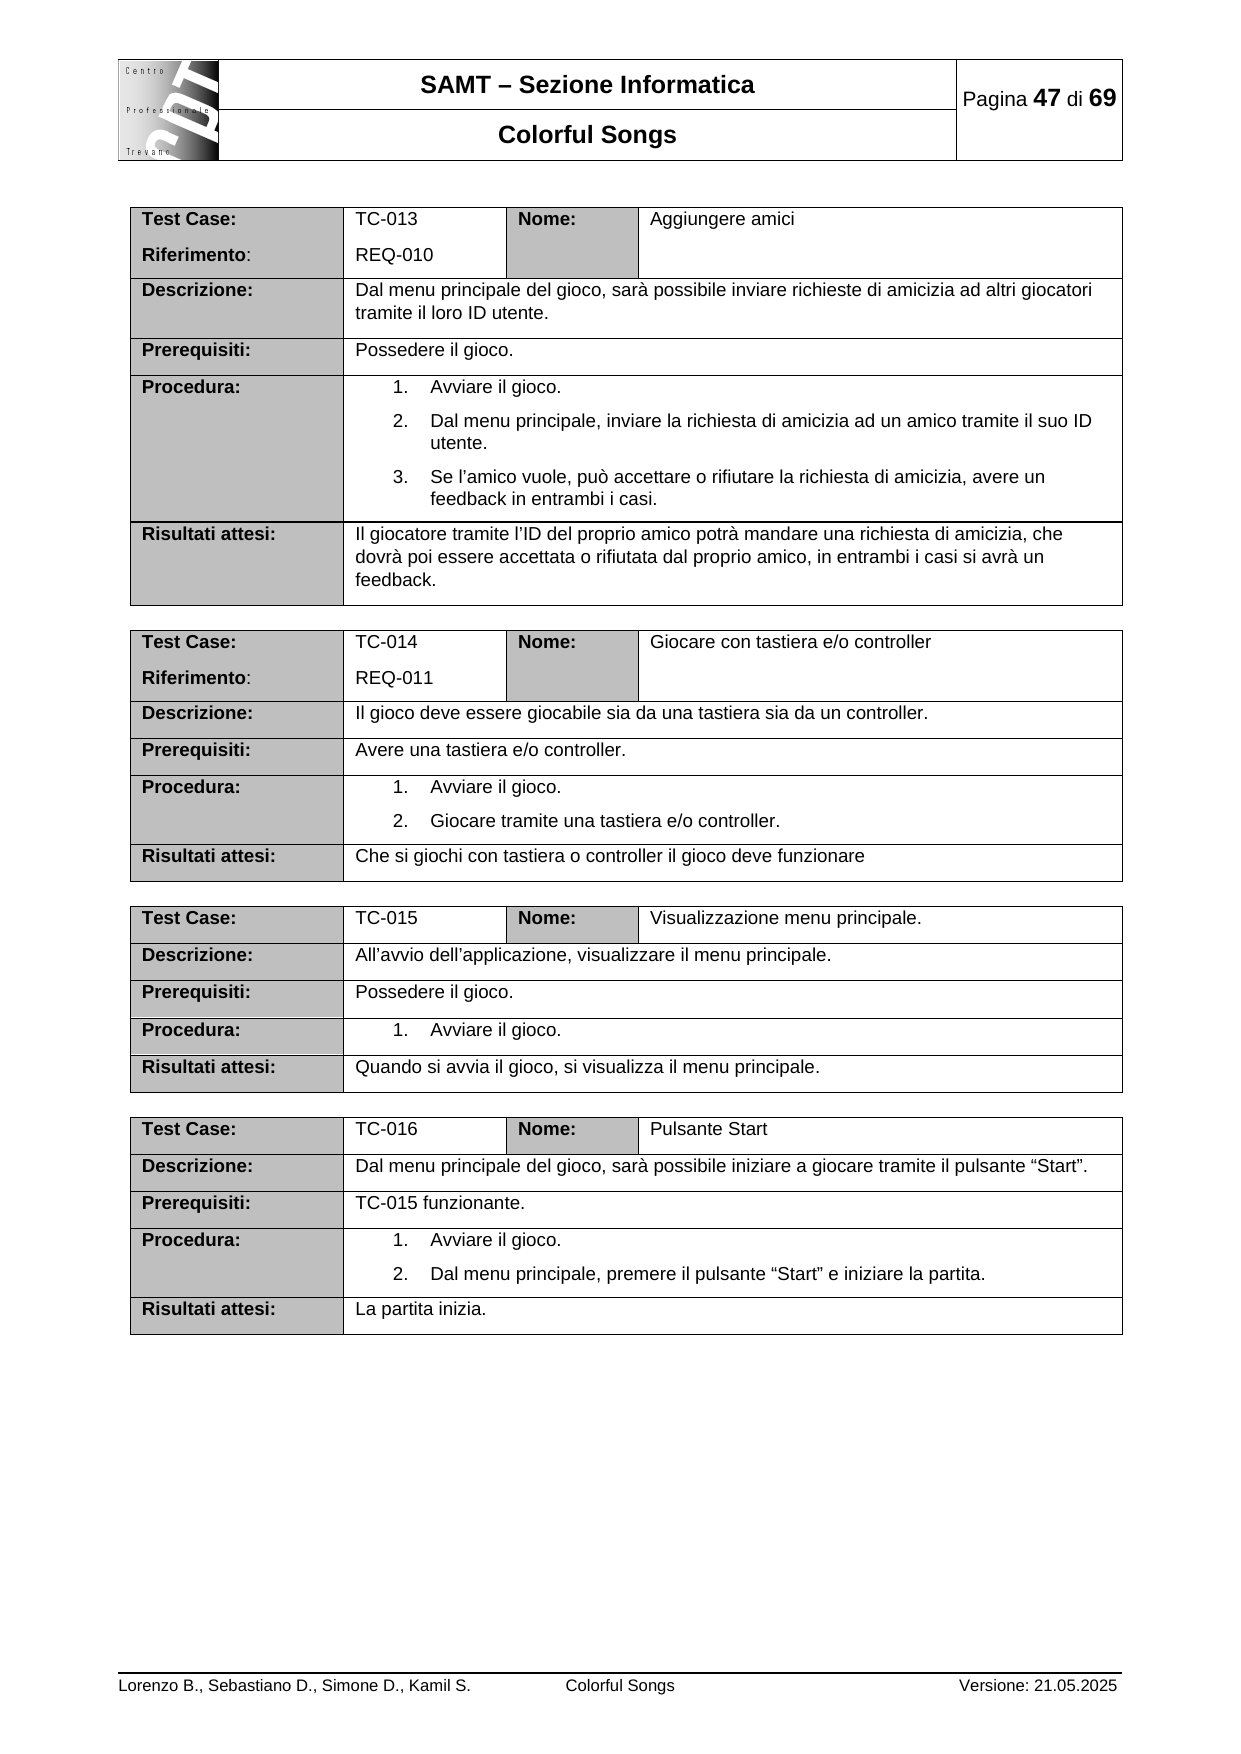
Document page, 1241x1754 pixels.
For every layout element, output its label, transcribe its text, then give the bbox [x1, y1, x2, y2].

table_cell Procedura: [131, 376, 343, 521]
table_header Giocare con tastiera e/o controller [639, 631, 1122, 701]
table_header Nome: [507, 907, 638, 943]
table_header Nome: [507, 208, 638, 278]
table_cell Procedura: [131, 1019, 343, 1054]
table_cell Prerequisiti: [131, 1192, 343, 1228]
table_cell Possedere il gioco. [344, 981, 1122, 1017]
table_header TC-015 [344, 907, 506, 943]
table_cell Avviare il gioco. [344, 1019, 1122, 1054]
table_cell Descrizione: [131, 279, 343, 338]
table_header Nome: [507, 631, 638, 701]
table_cell Avviare il gioco. Dal menu principale, inviare la richiesta di amicizia ad un amico tramite il suo ID utente. Se l’amico vuole, può accettare o rifiutare la richiesta di amicizia, avere un feedback in entrambi i casi. [344, 376, 1122, 521]
table_cell Avviare il gioco. Dal menu principale, premere il pulsante “Start” e iniziare la partita. [344, 1229, 1122, 1297]
table_cell Prerequisiti: [131, 339, 343, 375]
table_cell Descrizione: [131, 702, 343, 738]
table_cell Il giocatore tramite l’ID del proprio amico potrà mandare una richiesta di amicizia, che dovrà poi essere accettata o rifiutata dal proprio amico, in entrambi i casi si avrà un feedback. [344, 523, 1122, 605]
table_cell Possedere il gioco. [344, 339, 1122, 375]
table_cell Dal menu principale del gioco, sarà possibile inviare richieste di amicizia ad altri giocatori tramite il loro ID utente. [344, 279, 1122, 338]
table_cell TC-015 funzionante. [344, 1192, 1122, 1228]
table_cell Prerequisiti: [131, 981, 343, 1017]
table_cell La partita inizia. [344, 1298, 1122, 1334]
table_cell Procedura: [131, 776, 343, 844]
table_cell Risultati attesi: [131, 1298, 343, 1334]
table_cell Avviare il gioco. Giocare tramite una tastiera e/o controller. [344, 776, 1122, 844]
table_cell Il gioco deve essere giocabile sia da una tastiera sia da un controller. [344, 702, 1122, 738]
table_cell Che si giochi con tastiera o controller il gioco deve funzionare [344, 845, 1122, 881]
table_cell Quando si avvia il gioco, si visualizza il menu principale. [344, 1056, 1122, 1092]
table_header Pulsante Start [639, 1118, 1122, 1154]
table_header Visualizzazione menu principale. [639, 907, 1122, 943]
table_cell Risultati attesi: [131, 845, 343, 881]
table_header Test Case: Riferimento: [131, 631, 343, 701]
picture [118, 60, 219, 160]
table_header TC-016 [344, 1118, 506, 1154]
table_cell Risultati attesi: [131, 1056, 343, 1092]
table_cell All’avvio dell’applicazione, visualizzare il menu principale. [344, 944, 1122, 980]
table_cell Avere una tastiera e/o controller. [344, 739, 1122, 775]
table_cell Risultati attesi: [131, 523, 343, 605]
table_header TC-013 REQ-010 [344, 208, 506, 278]
table_cell Procedura: [131, 1229, 343, 1297]
table_cell Descrizione: [131, 944, 343, 980]
table_cell Dal menu principale del gioco, sarà possibile iniziare a giocare tramite il pulsante “Start”. [344, 1155, 1122, 1191]
table_header Nome: [507, 1118, 638, 1154]
table_header Test Case: [131, 1118, 343, 1154]
table_header Aggiungere amici [639, 208, 1122, 278]
table_cell Descrizione: [131, 1155, 343, 1191]
table_header Test Case: Riferimento: [131, 208, 343, 278]
table_header TC-014 REQ-011 [344, 631, 506, 701]
table_header Test Case: [131, 907, 343, 943]
table_cell Prerequisiti: [131, 739, 343, 775]
